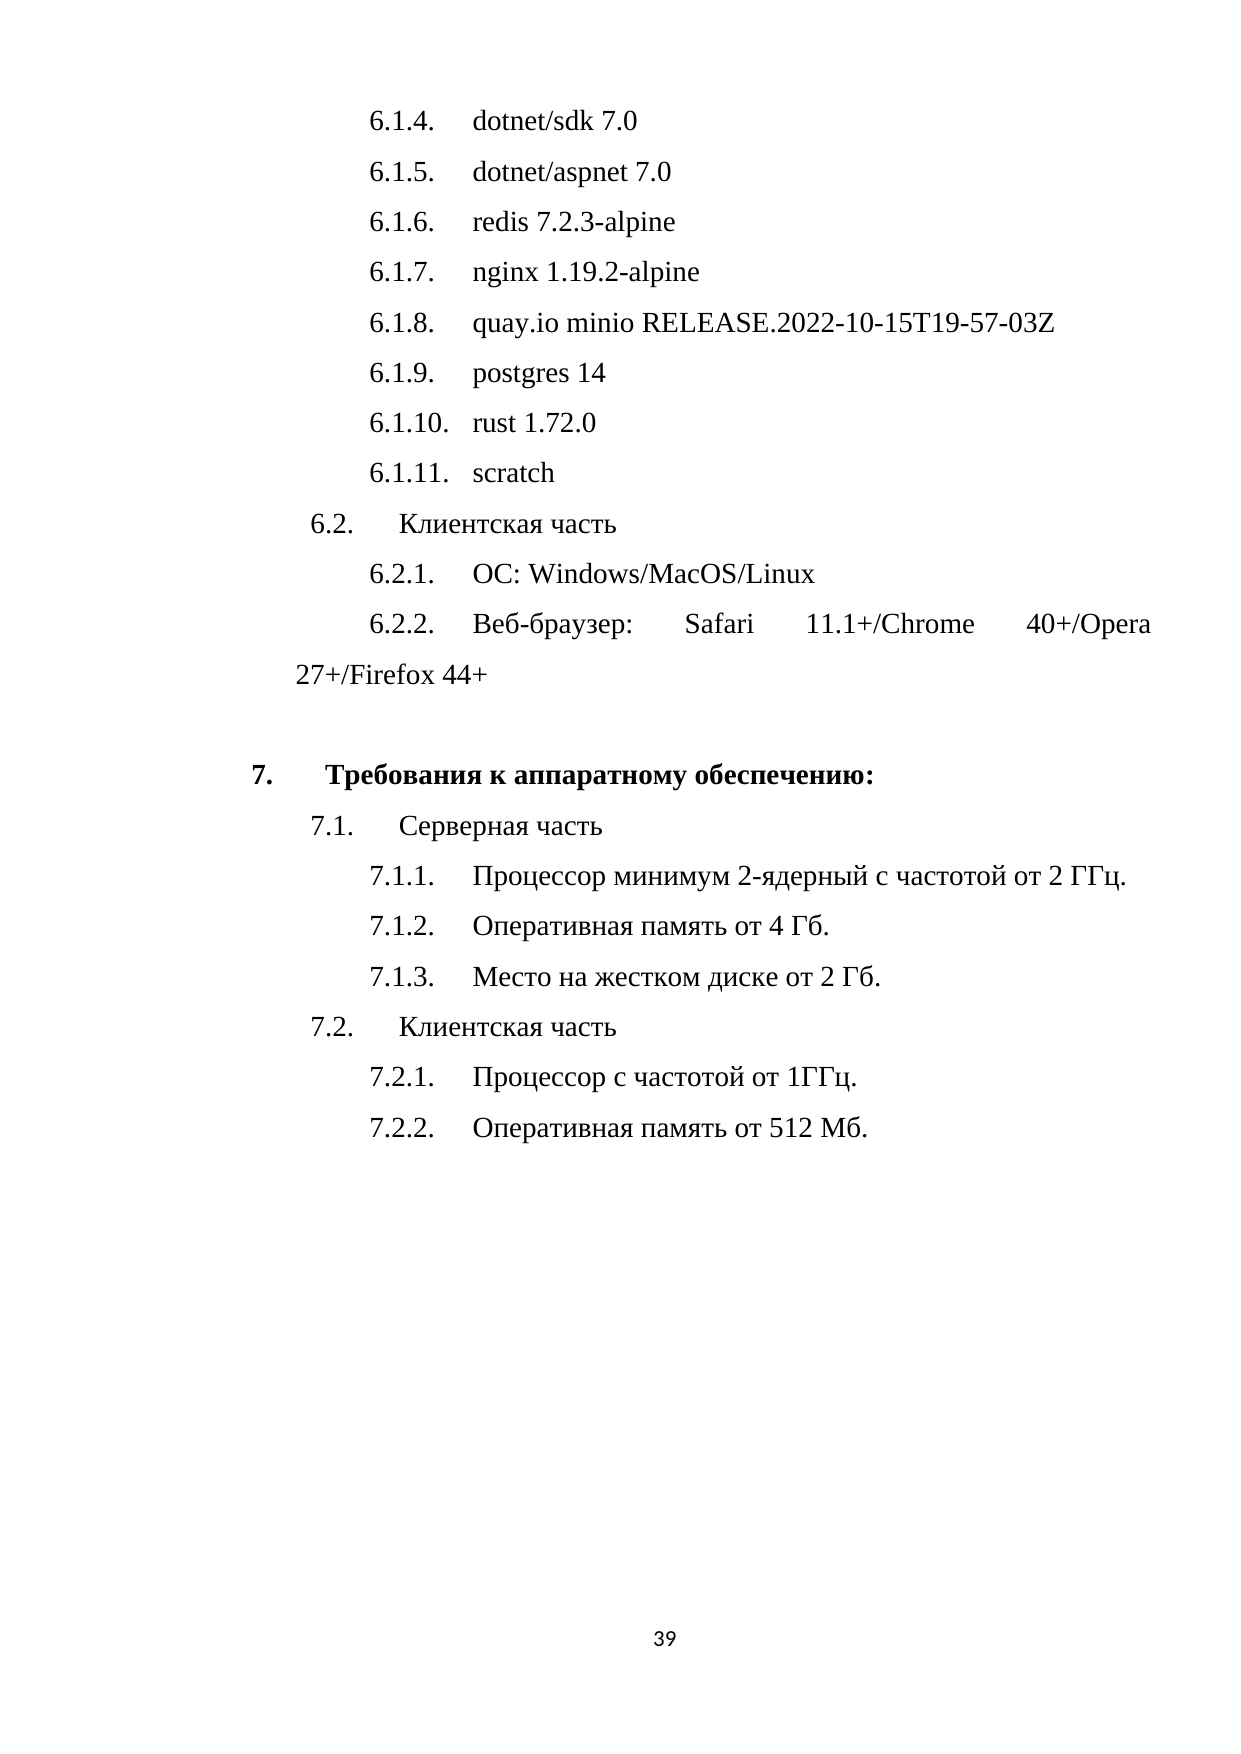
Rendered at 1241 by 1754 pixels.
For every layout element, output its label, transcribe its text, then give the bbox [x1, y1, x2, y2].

list quay.io minio RELEASE.2022-10-15T19-57-03Z [295, 305, 1152, 338]
list Клиентская часть [236, 1009, 1152, 1043]
list scratch [295, 456, 1152, 489]
list Процессор минимум 2-ядерный с частотой от 2 ГГц. [295, 858, 1152, 892]
list Веб-браузер: Safari 11.1+/Chrome 40+/Opera 27+/Firefox 44+ [295, 607, 1152, 690]
list nginx 1.19.2-alpine [295, 254, 1152, 288]
list rust 1.72.0 [295, 405, 1152, 439]
list dotnet/aspnet 7.0 [295, 154, 1152, 187]
list Оперативная память от 512 Мб. [295, 1110, 1152, 1143]
list Место на жестком диске от 2 Гб. [295, 959, 1152, 992]
list redis 7.2.3-alpine [295, 204, 1152, 238]
list ОС: Windows/MacOS/Linux [295, 556, 1152, 590]
list Оперативная память от 4 Гб. [295, 908, 1152, 942]
list Требования к аппаратному обеспечению: [177, 757, 1152, 791]
list Процессор с частотой от 1ГГц. [295, 1059, 1152, 1093]
list Клиентская часть [236, 506, 1152, 539]
list dotnet/sdk 7.0 [295, 103, 1152, 137]
list Серверная часть [236, 808, 1152, 841]
list postgres 14 [295, 355, 1152, 388]
